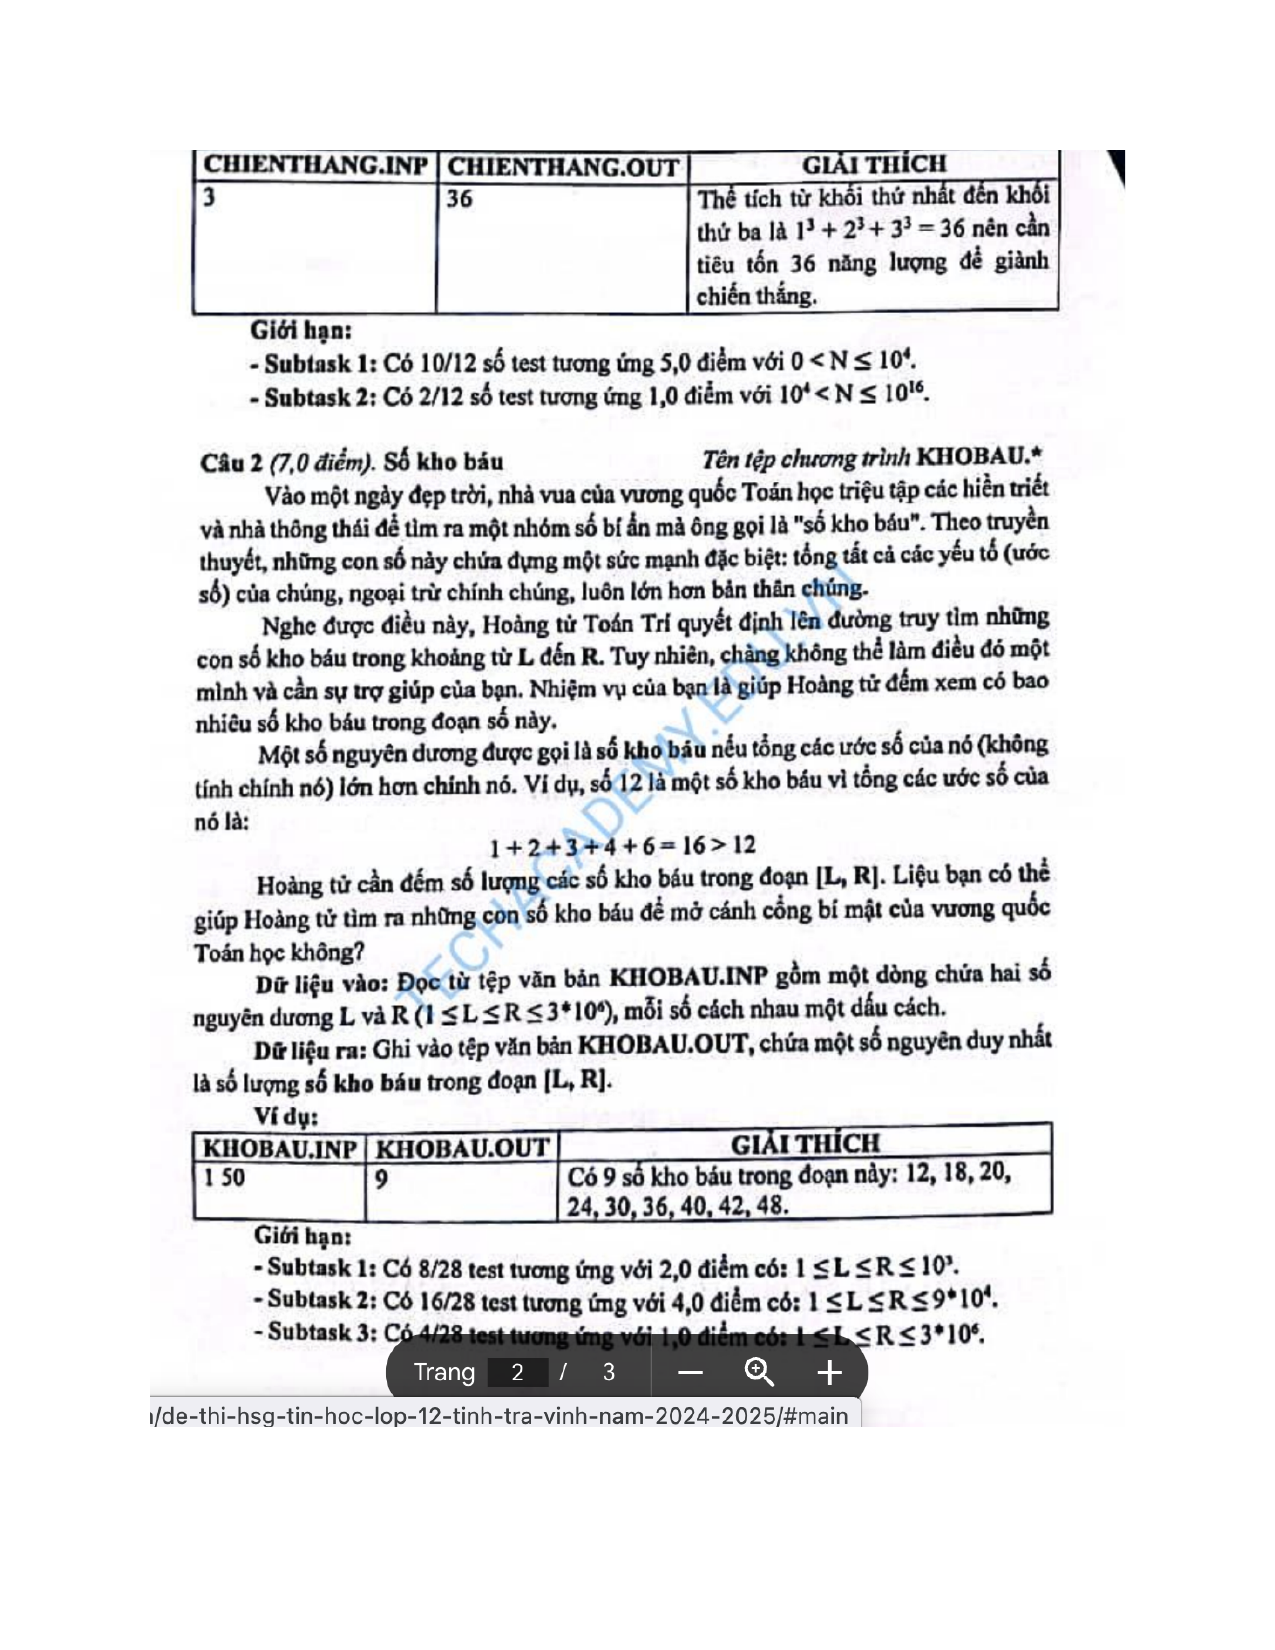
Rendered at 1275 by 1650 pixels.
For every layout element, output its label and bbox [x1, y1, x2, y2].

picture [150, 150, 1125, 1427]
